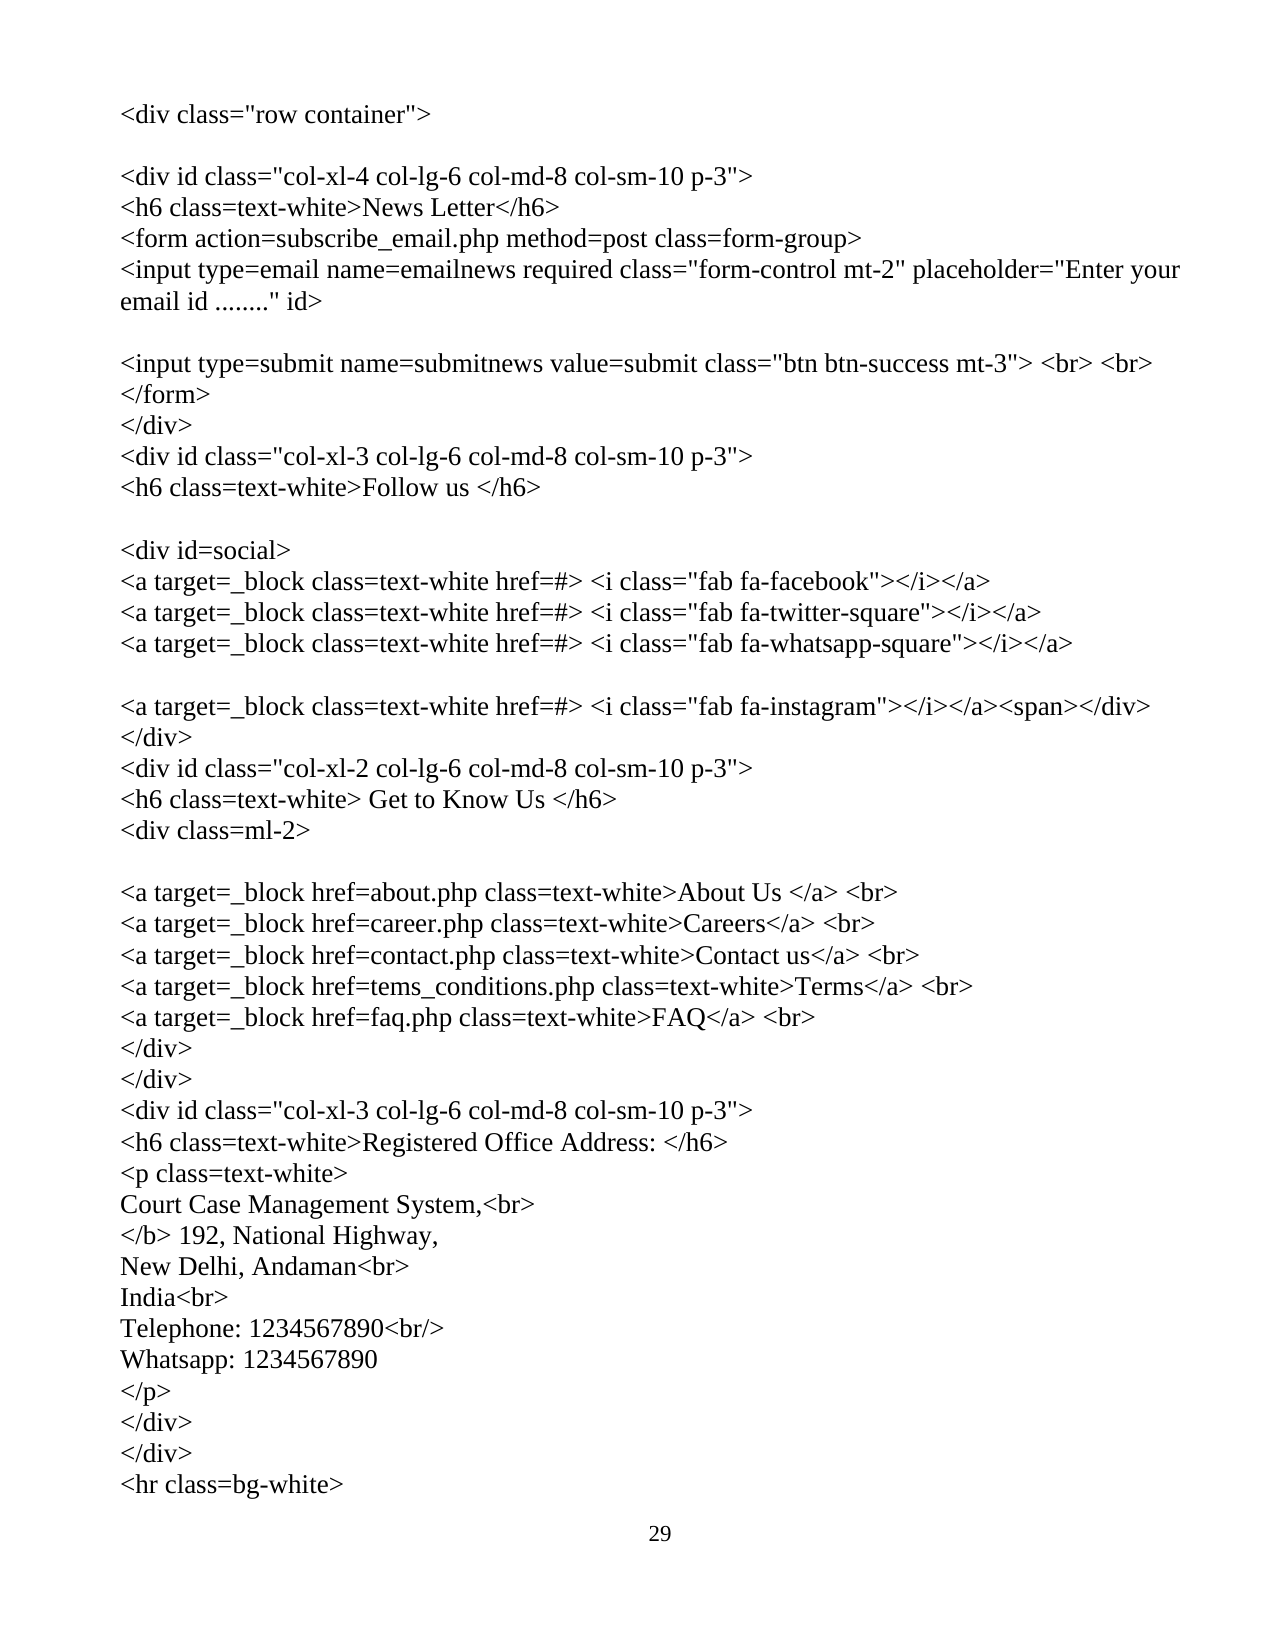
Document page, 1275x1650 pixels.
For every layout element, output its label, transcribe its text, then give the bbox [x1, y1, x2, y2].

text </div> [120, 409, 1231, 440]
text </div> [120, 1063, 1231, 1094]
text <a target=_block class=text-white href=#> <i class="fab fa-twitter-square"></i></a> [120, 596, 1231, 627]
text Whatsapp: 1234567890 [120, 1344, 1231, 1375]
text <h6 class=text-white>News Letter</h6> [120, 191, 1231, 222]
text <a target=_block class=text-white href=#> <i class="fab fa-instagram"></i></a><span></div> [120, 689, 1231, 721]
text India<br> [120, 1281, 1231, 1312]
text <div id class="col-xl-2 col-lg-6 col-md-8 col-sm-10 p-3"> [120, 752, 1231, 783]
text </b> 192, National Highway, [120, 1219, 1231, 1250]
text <div class="row container"> [120, 98, 1231, 129]
text </p> [120, 1375, 1231, 1406]
text <a target=_block href=contact.php class=text-white>Contact us</a> <br> [120, 939, 1231, 970]
text <hr class=bg-white> [120, 1468, 1231, 1499]
text <a target=_block class=text-white href=#> <i class="fab fa-facebook"></i></a> [120, 565, 1231, 596]
text New Delhi, Andaman<br> [120, 1250, 1231, 1281]
text <h6 class=text-white> Get to Know Us </h6> [120, 783, 1231, 814]
text <input type=email name=emailnews required class="form-control mt-2" placeholder="Enter your email id ........" id> [120, 253, 1231, 316]
text <a target=_block href=career.php class=text-white>Careers</a> <br> [120, 908, 1231, 939]
text <div id class="col-xl-4 col-lg-6 col-md-8 col-sm-10 p-3"> [120, 160, 1231, 191]
text <input type=submit name=submitnews value=submit class="btn btn-success mt-3"> <br> <br> [120, 347, 1231, 378]
text <a target=_block class=text-white href=#> <i class="fab fa-whatsapp-square"></i></a> [120, 627, 1231, 658]
text <div id class="col-xl-3 col-lg-6 col-md-8 col-sm-10 p-3"> [120, 1094, 1231, 1126]
text <h6 class=text-white>Follow us </h6> [120, 472, 1231, 503]
text Telephone: 1234567890<br/> [120, 1312, 1231, 1344]
text <a target=_block href=tems_conditions.php class=text-white>Terms</a> <br> [120, 970, 1231, 1001]
text <a target=_block href=faq.php class=text-white>FAQ</a> <br> [120, 1001, 1231, 1032]
text <div id=social> [120, 534, 1231, 565]
text <p class=text-white> [120, 1157, 1231, 1188]
text </div> [120, 1437, 1231, 1468]
text Court Case Management System,<br> [120, 1188, 1231, 1219]
text <h6 class=text-white>Registered Office Address: </h6> [120, 1126, 1231, 1157]
text <div id class="col-xl-3 col-lg-6 col-md-8 col-sm-10 p-3"> [120, 440, 1231, 472]
text </div> [120, 1406, 1231, 1437]
text </div> [120, 721, 1231, 752]
text <form action=subscribe_email.php method=post class=form-group> [120, 222, 1231, 253]
text </div> [120, 1032, 1231, 1063]
text </form> [120, 378, 1231, 409]
text <div class=ml-2> [120, 814, 1231, 845]
text <a target=_block href=about.php class=text-white>About Us </a> <br> [120, 876, 1231, 908]
